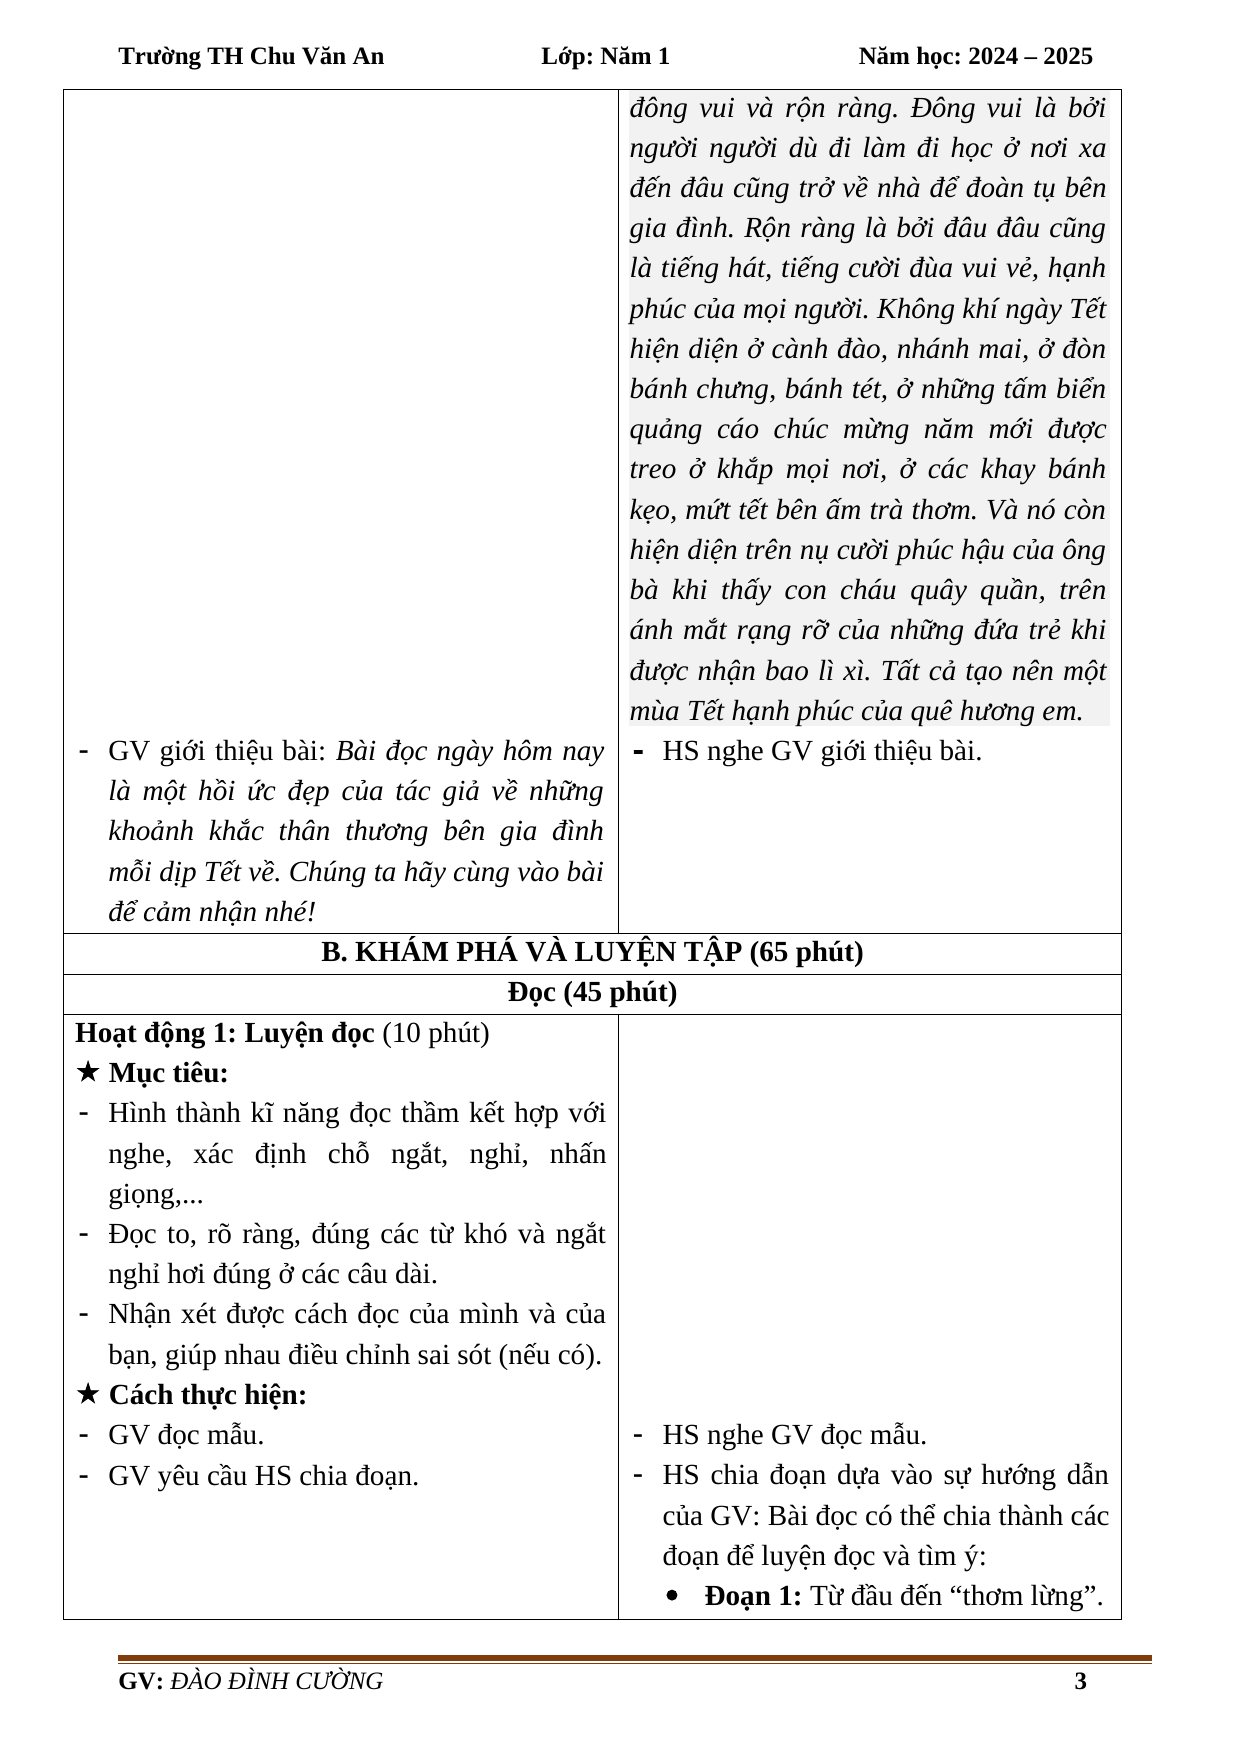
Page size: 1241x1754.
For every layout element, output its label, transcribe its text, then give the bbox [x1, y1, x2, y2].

table_cell Đọc (45 phút) [64, 975, 1121, 1014]
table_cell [64, 90, 618, 933]
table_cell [64, 1015, 618, 1619]
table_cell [619, 90, 1121, 933]
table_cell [619, 1015, 1121, 1619]
table_cell B. KHÁM PHÁ VÀ LUYỆN TẬP (65 phút) [64, 934, 1121, 973]
